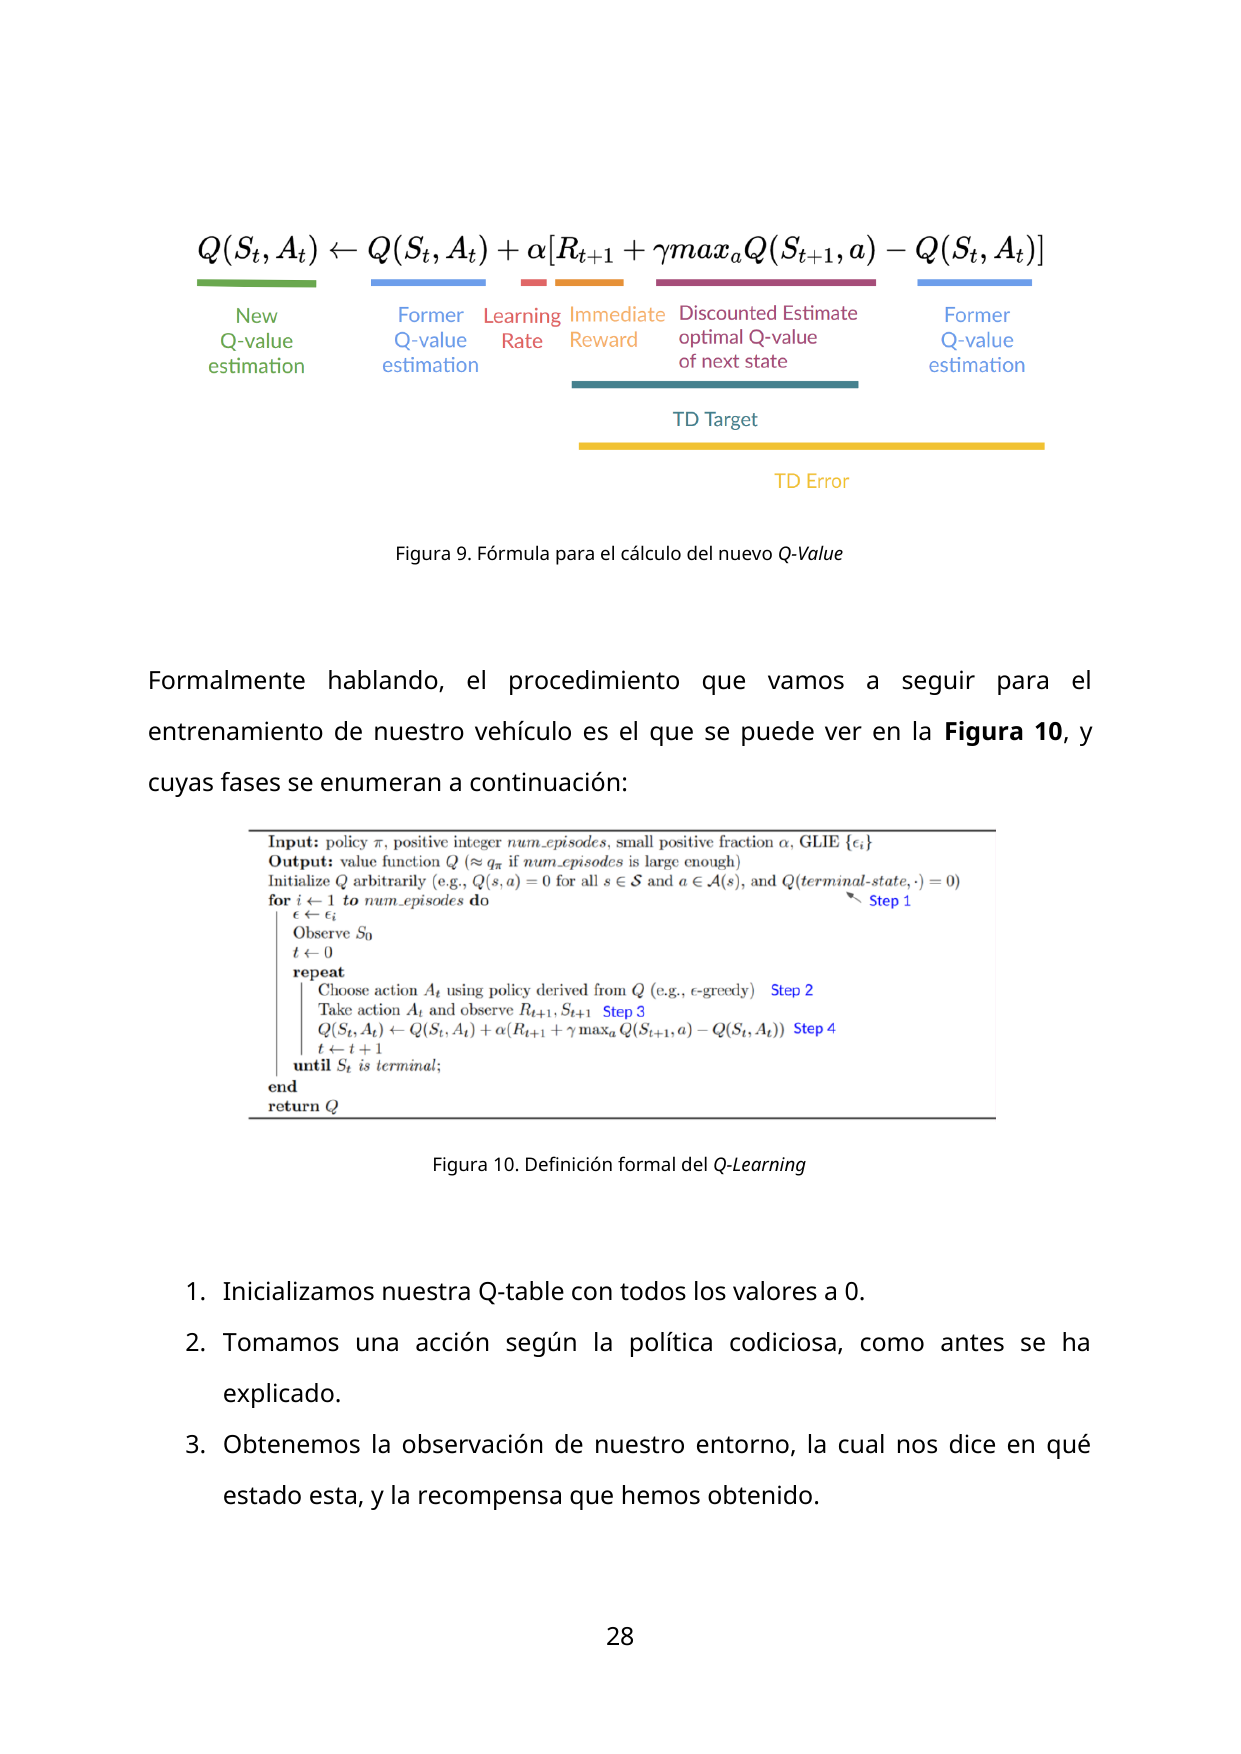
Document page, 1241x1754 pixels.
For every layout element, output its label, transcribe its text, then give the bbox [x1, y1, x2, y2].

picture [177, 211, 1063, 511]
list Inicializamos nuestra Q-table con todos los valores a 0. [185, 1273, 1092, 1308]
text Figura 9. Fórmula para el cálculo del nuevo Q-Value [148, 540, 1092, 565]
text Figura 10. Definición formal del Q-Learning [148, 1151, 1092, 1176]
list Obtenemos la observación de nuestro entorno, la cual nos dice en qué estado esta, y la recompensa que hemos obtenido. [185, 1427, 1092, 1512]
list Tomamos una acción según la política codiciosa, como antes se ha explicado. [185, 1324, 1092, 1410]
text Formalmente hablando, el procedimiento que vamos a seguir para el entrenamiento de nuestro vehículo es el que se puede ver en la Figura 10, y cuyas fases se enumeran a continuación: [148, 662, 1092, 798]
picture [244, 828, 996, 1122]
